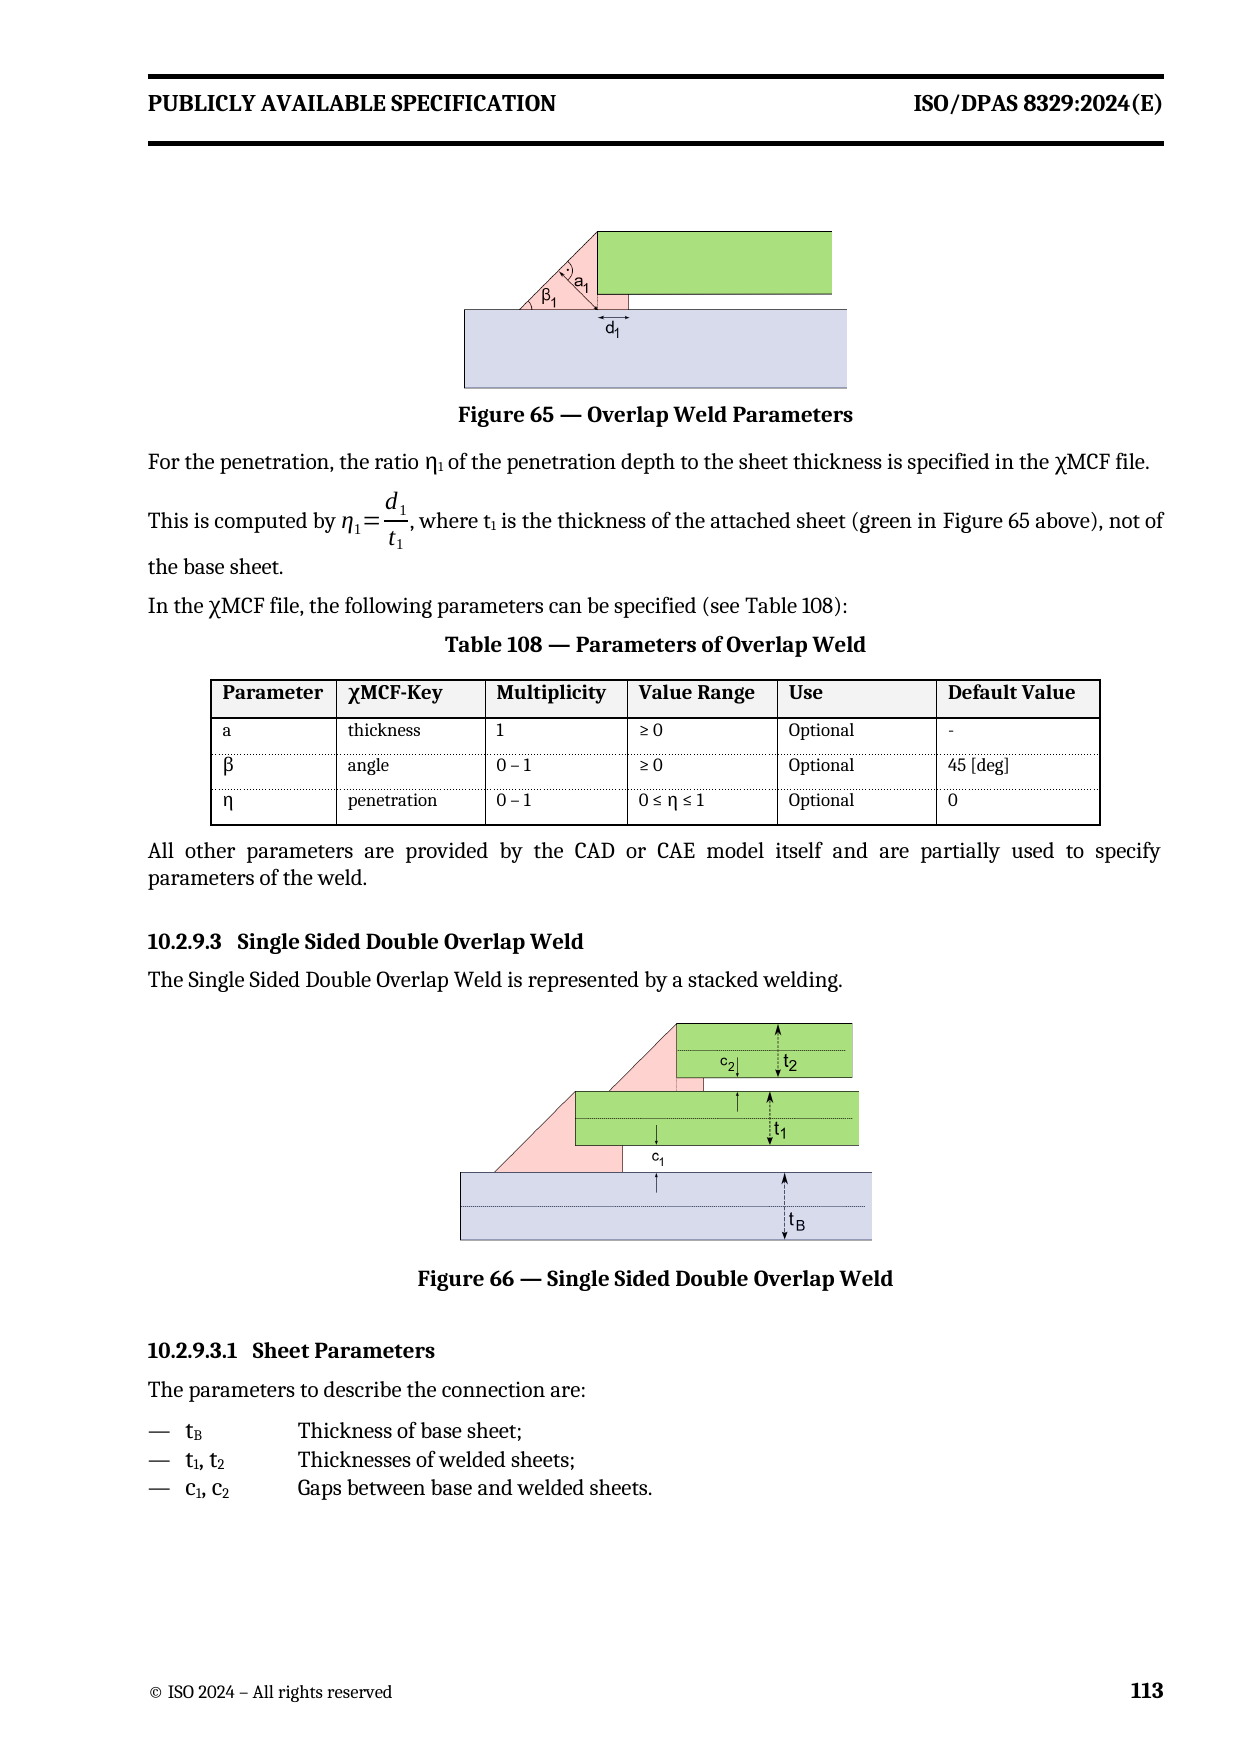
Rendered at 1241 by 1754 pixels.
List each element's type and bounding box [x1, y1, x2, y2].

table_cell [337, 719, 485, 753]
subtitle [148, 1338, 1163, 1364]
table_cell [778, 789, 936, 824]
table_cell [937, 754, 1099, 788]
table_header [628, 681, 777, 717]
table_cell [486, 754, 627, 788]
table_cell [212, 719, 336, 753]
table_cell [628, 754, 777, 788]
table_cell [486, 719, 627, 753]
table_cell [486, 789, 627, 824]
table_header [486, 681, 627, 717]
picture [464, 231, 847, 389]
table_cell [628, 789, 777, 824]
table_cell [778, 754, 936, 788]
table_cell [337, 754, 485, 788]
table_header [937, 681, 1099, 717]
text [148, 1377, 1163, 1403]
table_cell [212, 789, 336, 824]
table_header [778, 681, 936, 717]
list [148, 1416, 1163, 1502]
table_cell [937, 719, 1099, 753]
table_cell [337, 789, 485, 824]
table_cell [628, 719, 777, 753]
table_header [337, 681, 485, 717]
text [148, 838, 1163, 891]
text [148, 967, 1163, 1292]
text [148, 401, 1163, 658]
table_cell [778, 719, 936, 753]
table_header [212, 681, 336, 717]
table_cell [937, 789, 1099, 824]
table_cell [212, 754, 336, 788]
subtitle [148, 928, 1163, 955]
picture [460, 1023, 872, 1241]
